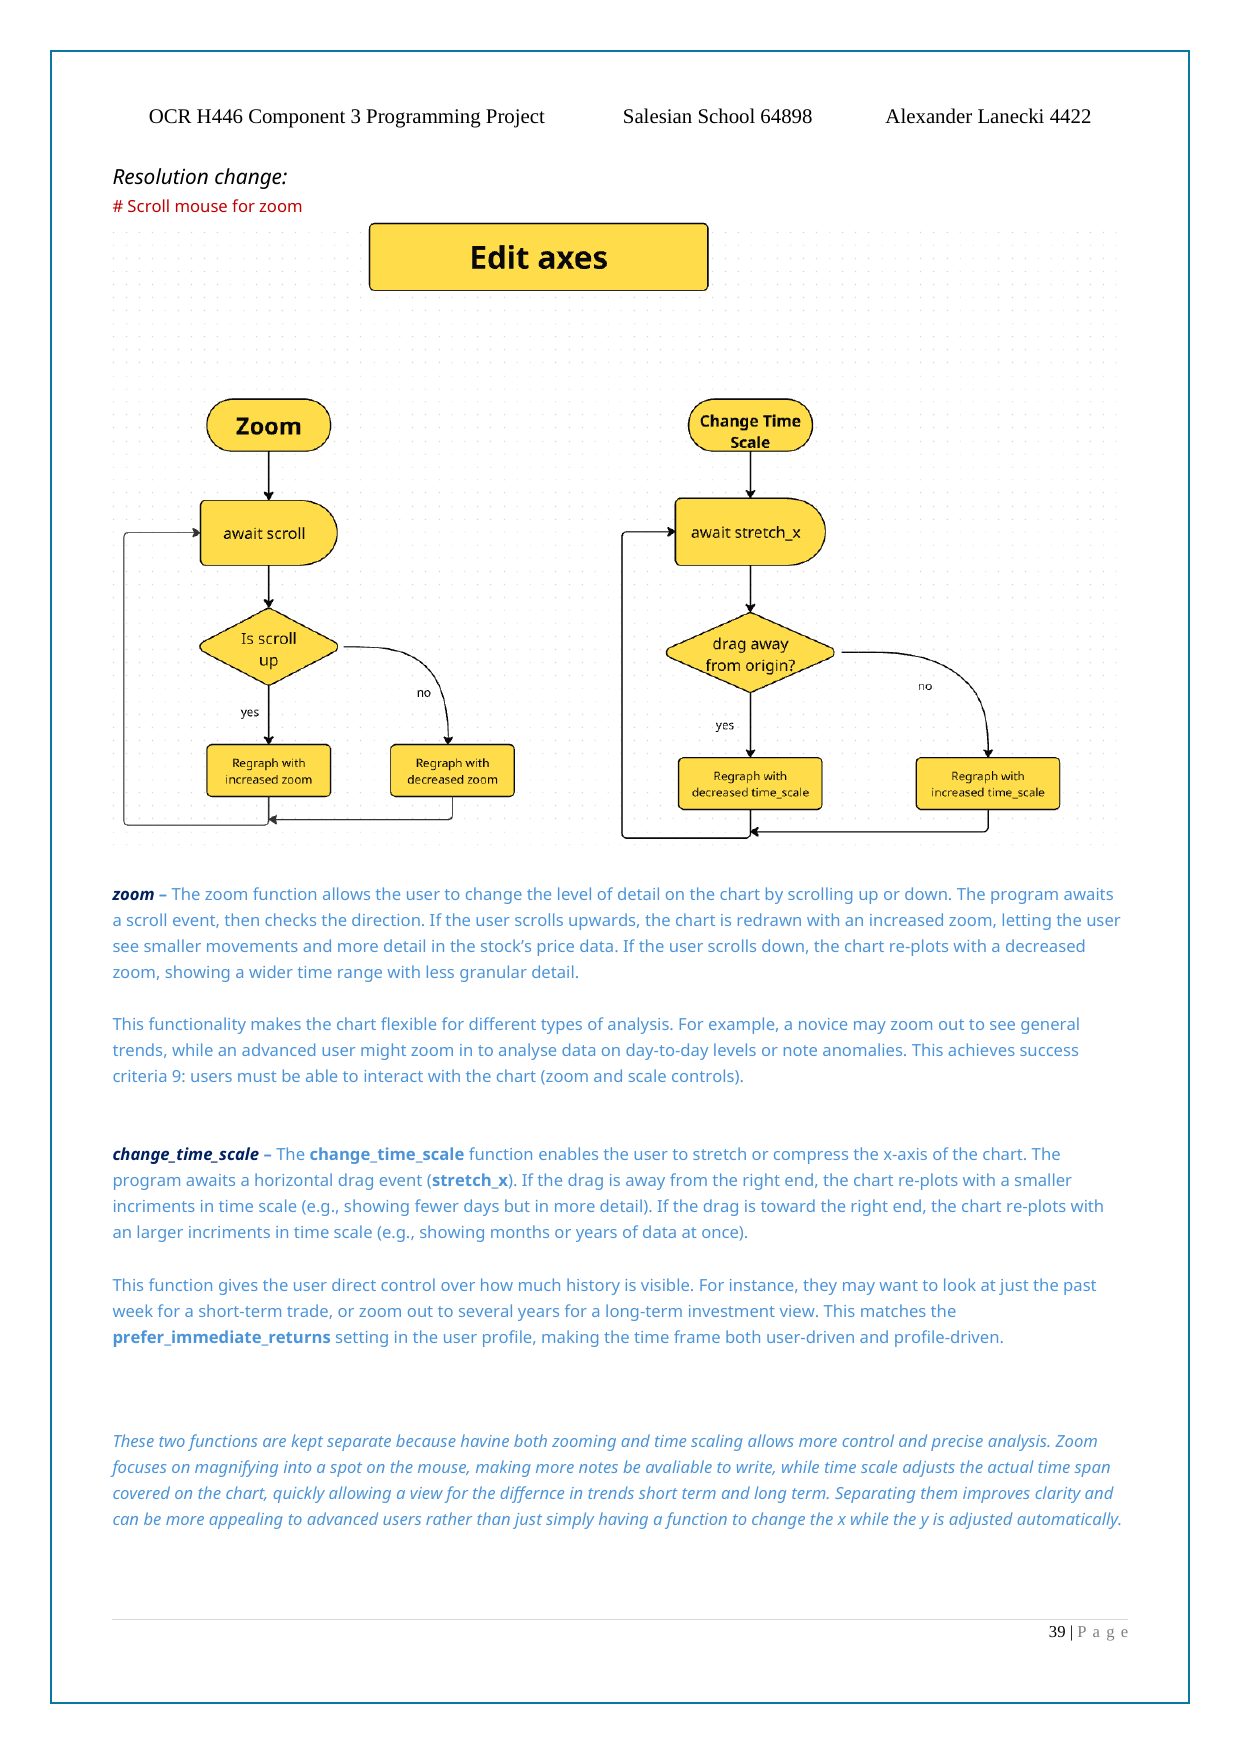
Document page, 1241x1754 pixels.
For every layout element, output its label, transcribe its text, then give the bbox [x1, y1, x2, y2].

text This functionality makes the chart flexible for different types of analysis. For example, a novice may zoom out to see general trends, while an advanced user might zoom in to analyse data on day-to-day levels or note anomalies. This achieves success criteria 9: users must be able to interact with the chart (zoom and scale controls). [112, 1013, 1128, 1087]
text zoom – The zoom function allows the user to change the level of detail on the chart by scrolling up or down. The program awaits a scroll event, then checks the direction. If the user scrolls upwards, the chart is redrawn with an increased zoom, letting the user see smaller movements and more detail in the stock’s price data. If the user scrolls down, the chart re-plots with a decreased zoom, showing a wider time range with less granular detail. [112, 882, 1128, 983]
picture [112, 221, 1128, 853]
text change_time_scale – The change_time_scale function enables the user to stretch or compress the x-axis of the chart. The program awaits a horizontal drag event (stretch_x). If the drag is away from the right end, the chart re-plots with a smaller incriments in time scale (e.g., showing fewer days but in more detail). If the drag is toward the right end, the chart re-plots with an larger incriments in time scale (e.g., showing months or years of data at once). [112, 1143, 1128, 1244]
text Resolution change: [112, 162, 1128, 191]
text # Scroll mouse for zoom [112, 195, 1128, 218]
text This function gives the user direct control over how much history is visible. For instance, they may want to look at just the past week for a short-term trade, or zoom out to several years for a long-term investment view. This matches the prefer_immediate_returns setting in the user profile, making the time frame both user-driven and profile-driven. [112, 1273, 1128, 1348]
text These two functions are kept separate because havine both zooming and time scaling allows more control and precise analysis. Zoom focuses on magnifying into a spot on the mouse, making more notes be avaliable to write, while time scale adjusts the actual time span covered on the chart, quickly allowing a view for the differnce in trends short term and long term. Separating them improves clarity and can be more appealing to advanced users rather than just simply having a function to change the x while the y is adjusted automatically. [112, 1429, 1128, 1530]
